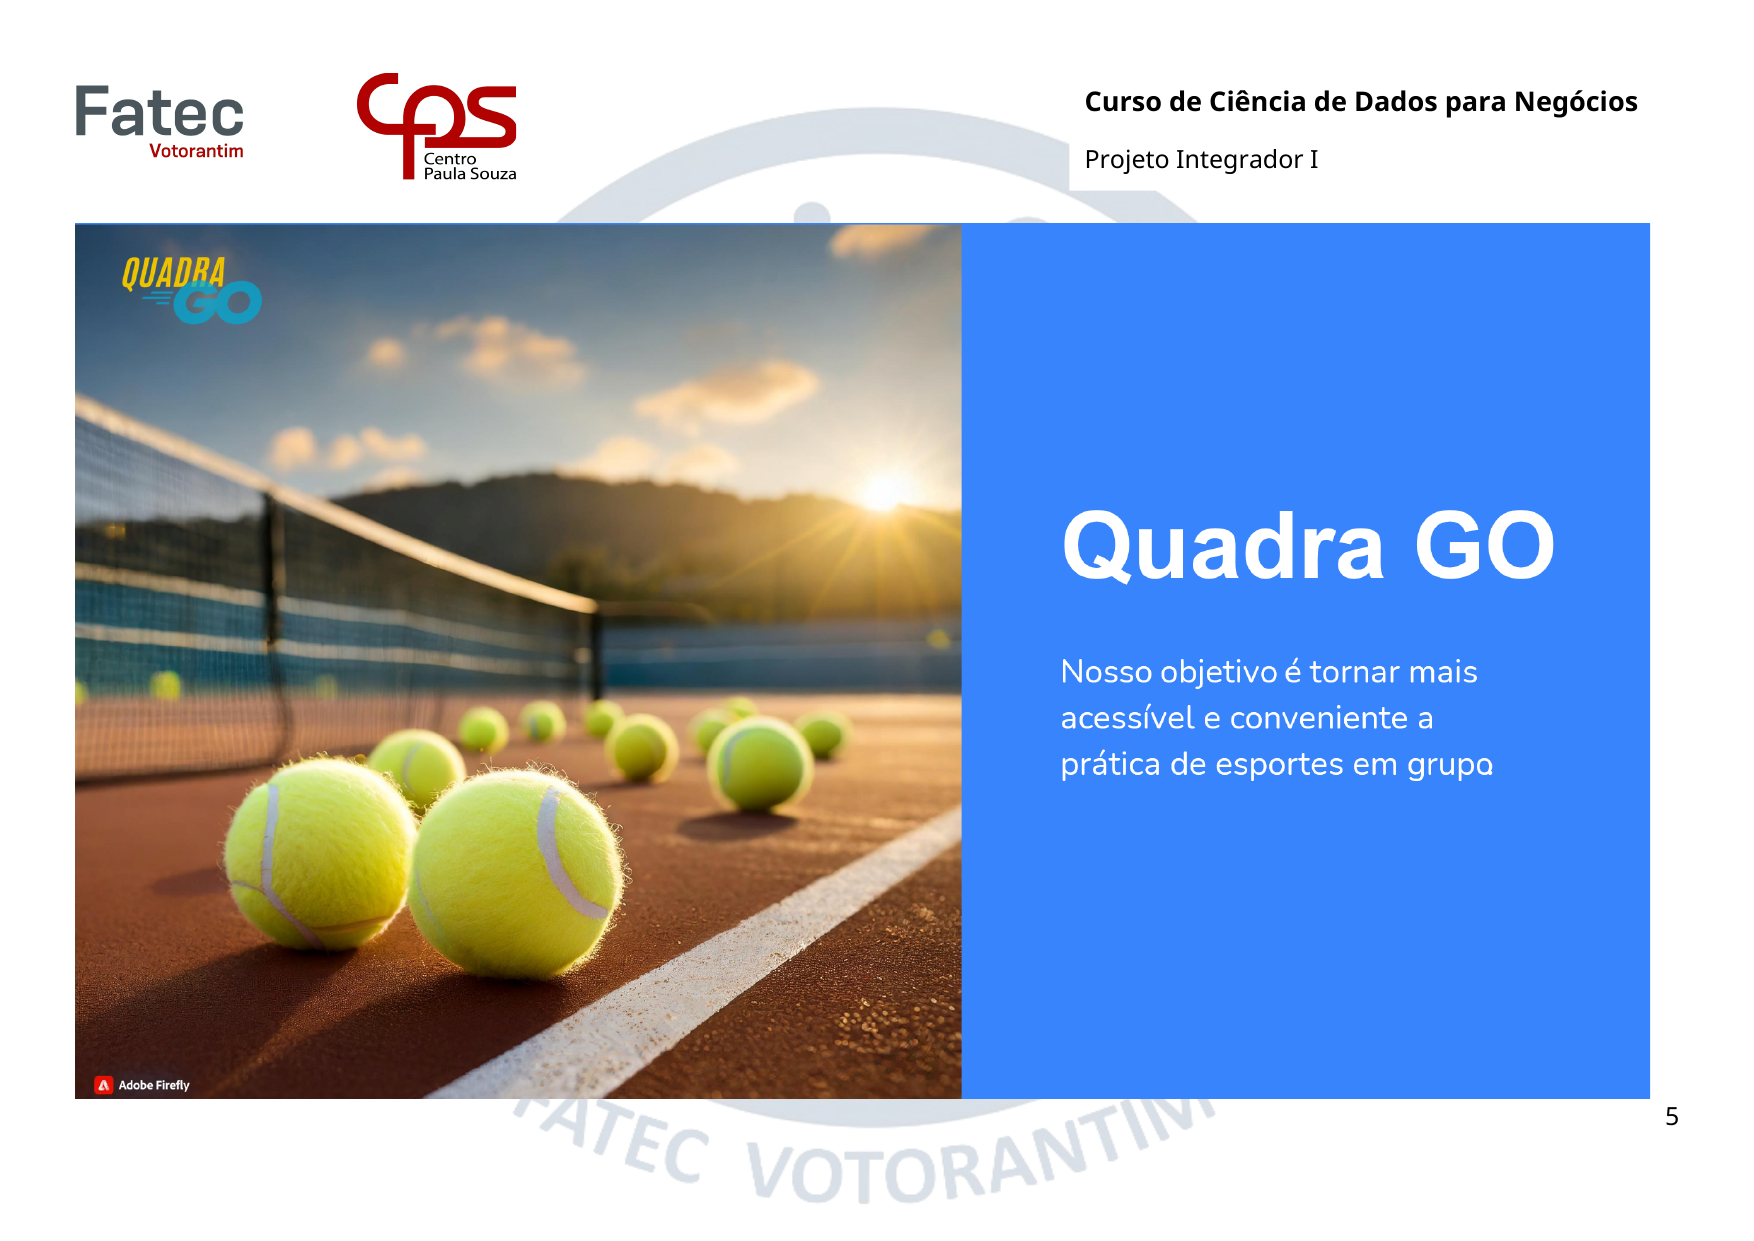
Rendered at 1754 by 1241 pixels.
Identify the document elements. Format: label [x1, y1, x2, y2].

picture [75, 223, 1651, 1099]
picture [75, 73, 517, 190]
